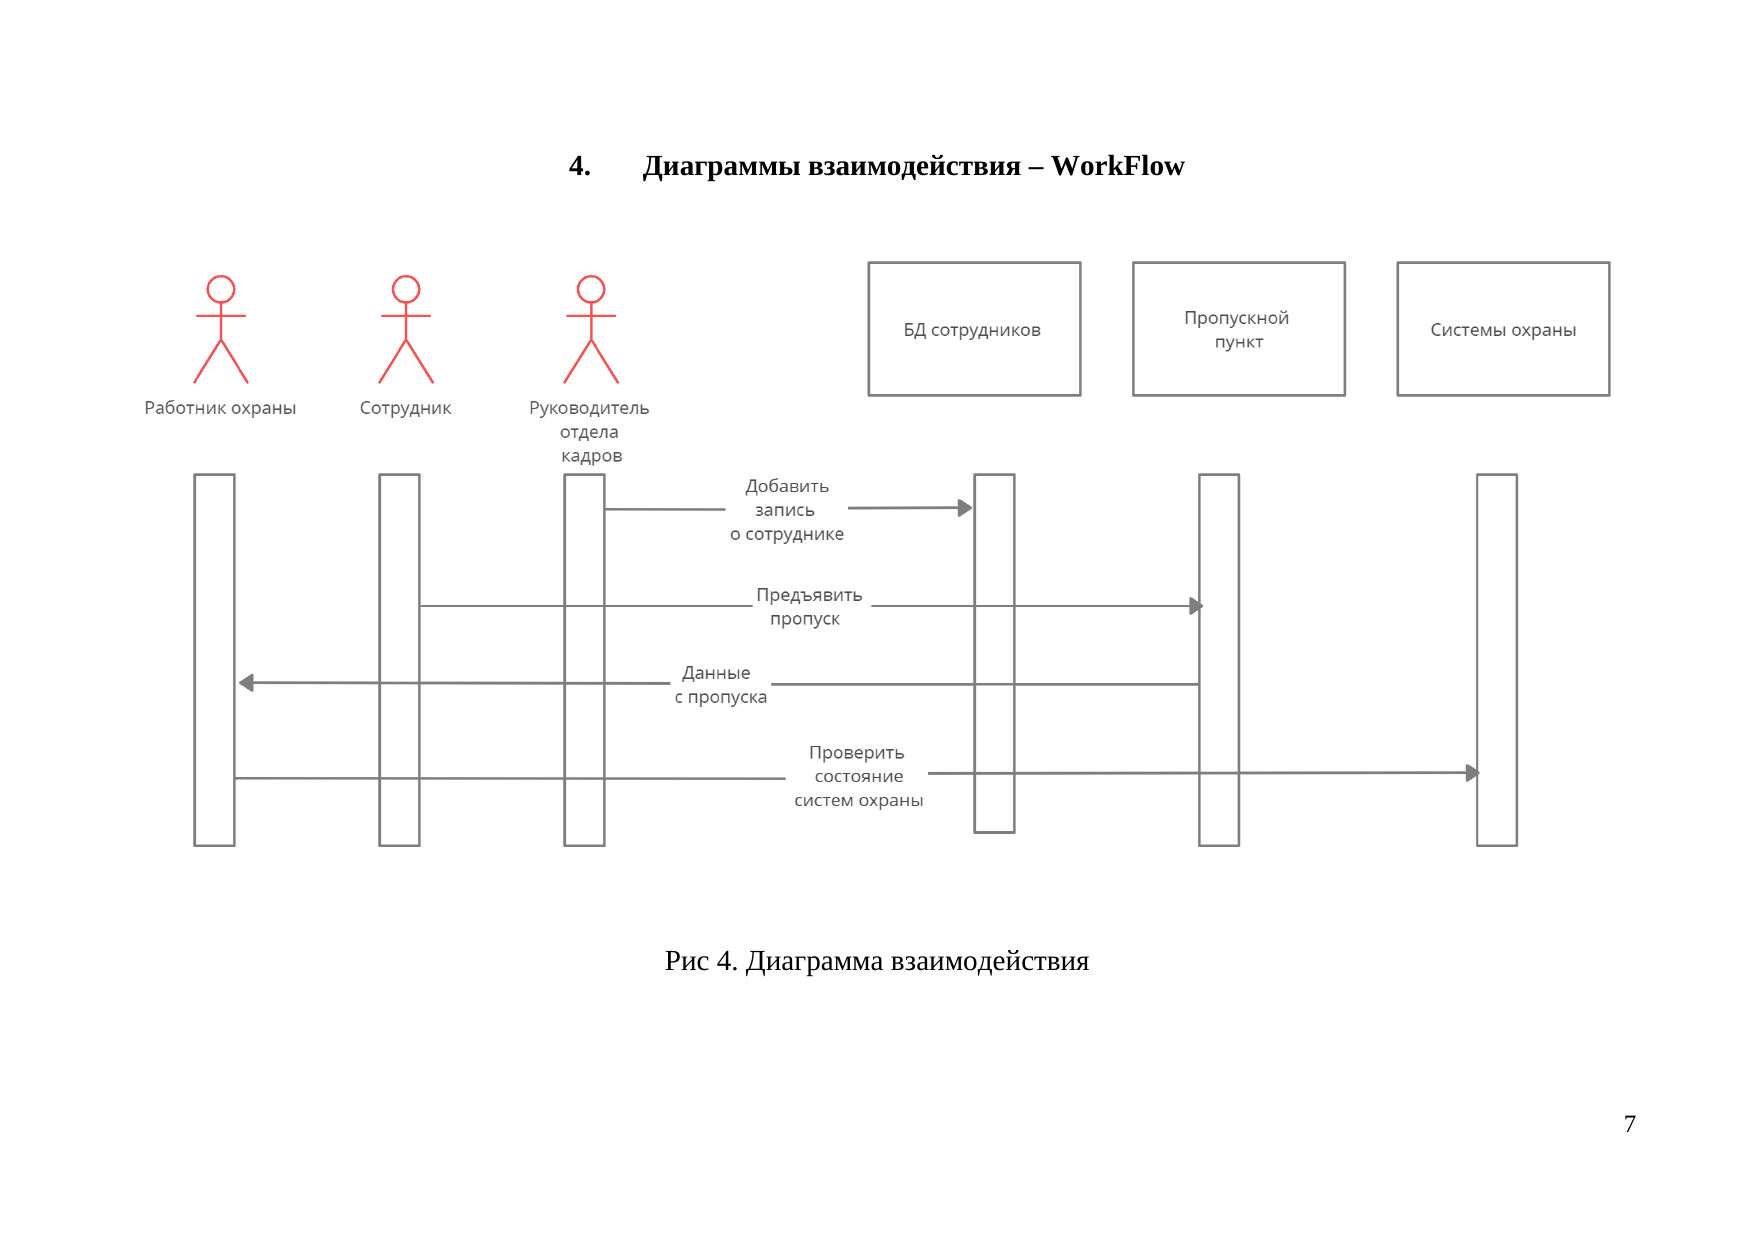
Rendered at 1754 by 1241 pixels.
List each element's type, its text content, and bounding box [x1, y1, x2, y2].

text Рис 4. Диаграмма взаимодействия [118, 943, 1636, 977]
subtitle Диаграммы взаимодействия – WorkFlow [118, 148, 1636, 181]
picture [118, 236, 1636, 872]
